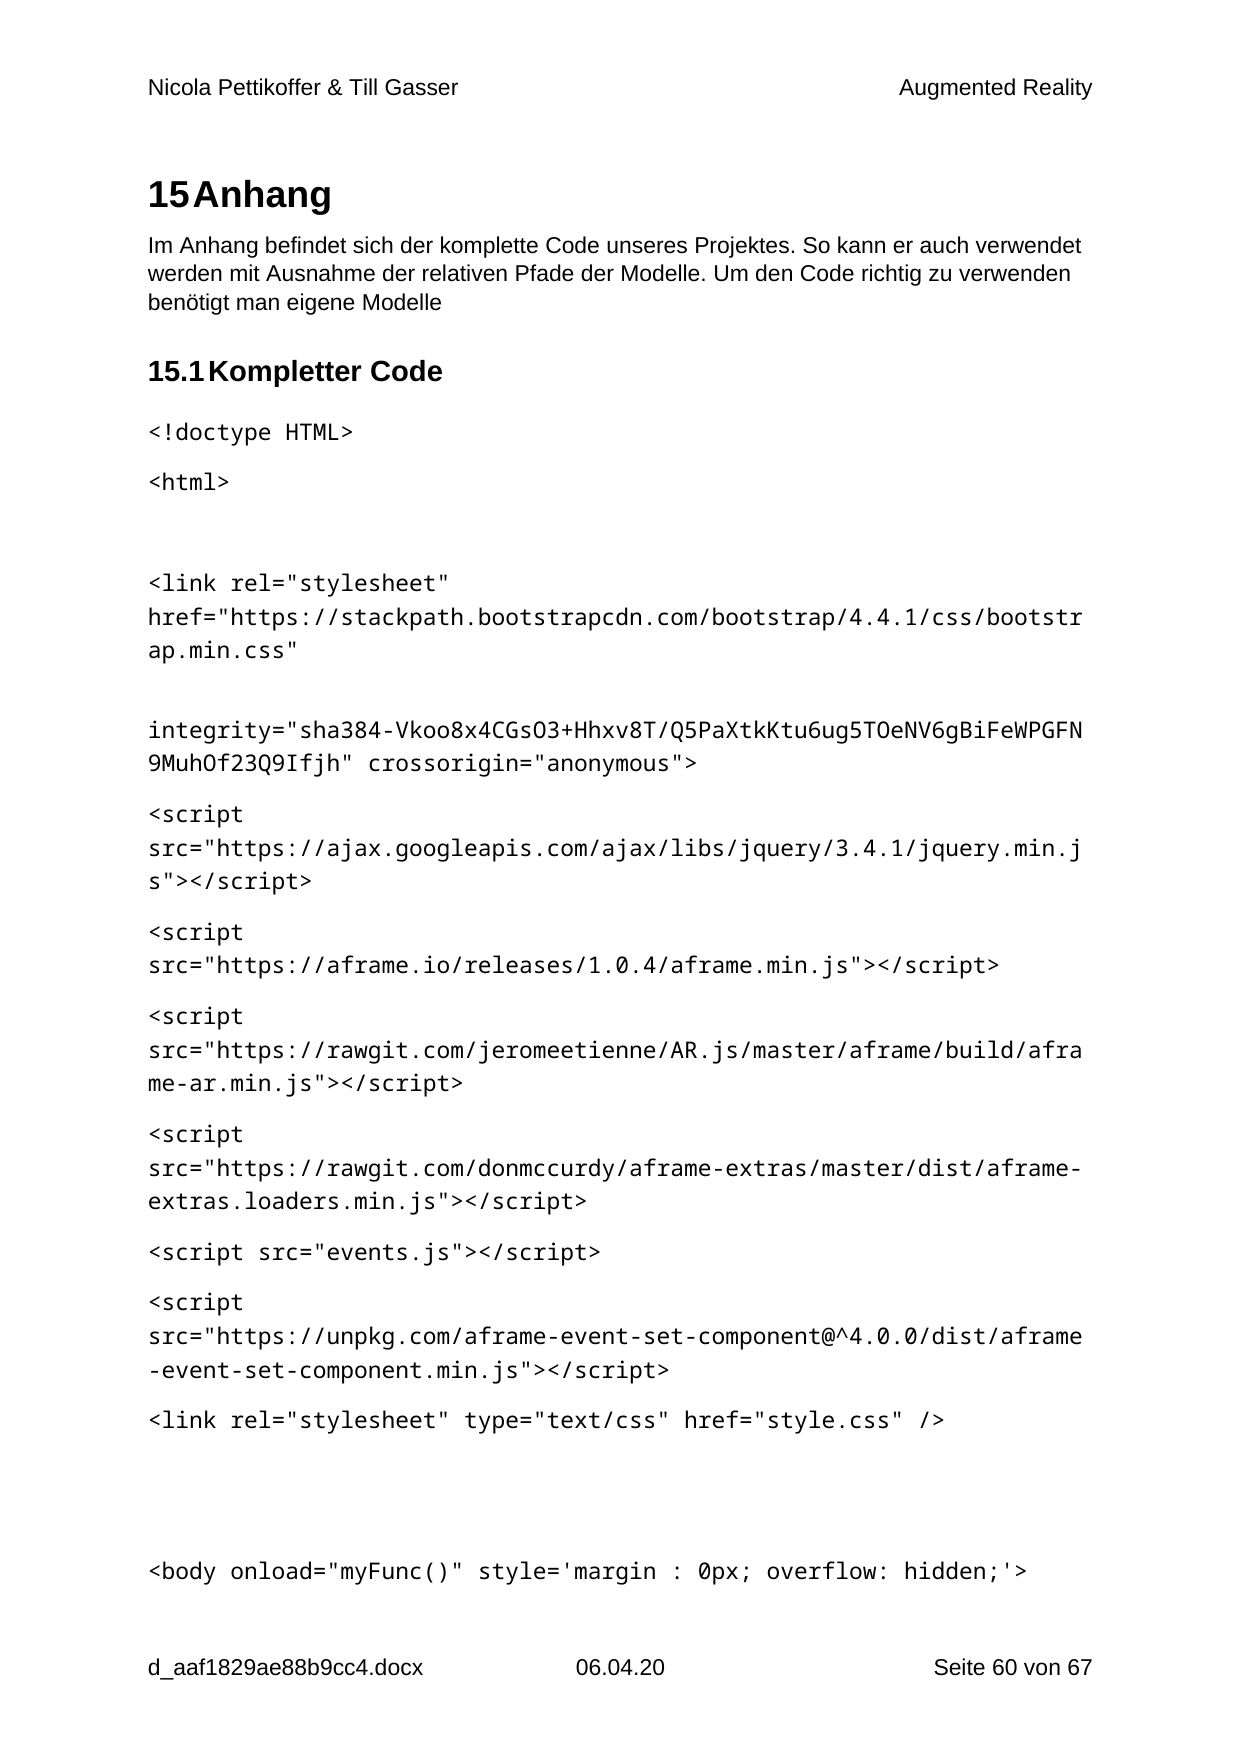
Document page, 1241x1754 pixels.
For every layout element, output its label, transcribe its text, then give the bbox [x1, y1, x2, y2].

text <link rel="stylesheet" href="https://stackpath.bootstrapcdn.com/bootstrap/4.4.1/css/bootstrap.min.css" [148, 567, 1093, 666]
text Im Anhang befindet sich der komplette Code unseres Projektes. So kann er auch verwendet werden mit Ausnahme der relativen Pfade der Modelle. Um den Code richtig zu verwenden benötigt man eigene Modelle [148, 232, 1093, 315]
text <script src="https://rawgit.com/donmccurdy/aframe-extras/master/dist/aframe-extras.loaders.min.js"></script> [148, 1118, 1093, 1217]
text <!doctype HTML> [148, 416, 1093, 447]
text <script src="https://ajax.googleapis.com/ajax/libs/jquery/3.4.1/jquery.min.js"></script> [148, 798, 1093, 897]
text <script src="https://rawgit.com/jeromeetienne/AR.js/master/aframe/build/aframe-ar.min.js"></script> [148, 1000, 1093, 1099]
text <html> [148, 466, 1093, 497]
text <body onload="myFunc()" style='margin : 0px; overflow: hidden;'> [148, 1555, 1093, 1587]
subtitle Anhang [148, 173, 1093, 216]
text integrity="sha384-Vkoo8x4CGsO3+Hhxv8T/Q5PaXtkKtu6ug5TOeNV6gBiFeWPGFN9MuhOf23Q9Ifjh" crossorigin="anonymous"> [148, 685, 1093, 779]
text <link rel="stylesheet" type="text/css" href="style.css" /> [148, 1404, 1093, 1435]
text <script src="https://unpkg.com/aframe-event-set-component@^4.0.0/dist/aframe-event-set-component.min.js"></script> [148, 1286, 1093, 1385]
text <script src="events.js"></script> [148, 1236, 1093, 1267]
subtitle Kompletter Code [148, 354, 1093, 388]
text <script src="https://aframe.io/releases/1.0.4/aframe.min.js"></script> [148, 916, 1093, 981]
